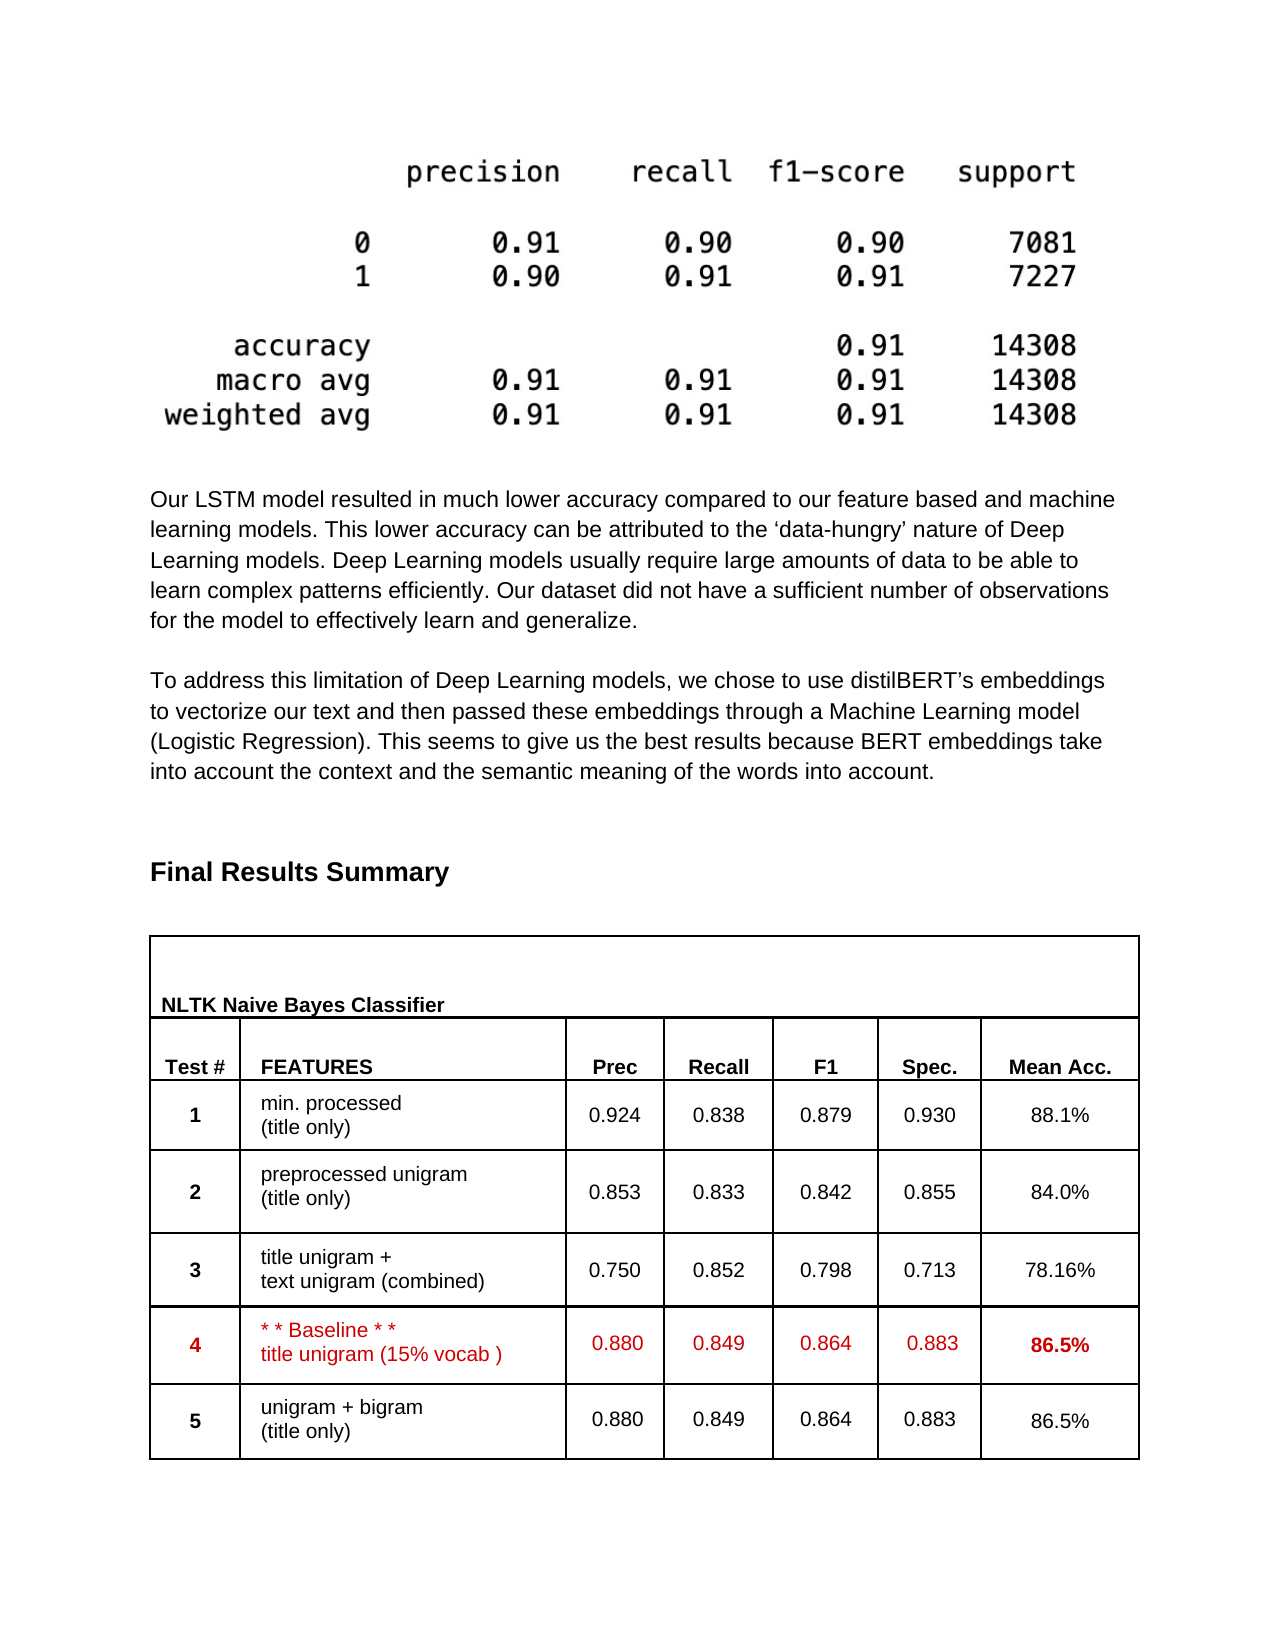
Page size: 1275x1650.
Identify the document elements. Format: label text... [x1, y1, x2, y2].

table_cell 0.849 [665, 1308, 772, 1382]
table_cell Mean Acc. [982, 1019, 1138, 1078]
table_cell 0.833 [665, 1151, 772, 1232]
table_cell Recall [665, 1019, 772, 1078]
table_cell * * Baseline * * title unigram (15% vocab ) [241, 1308, 565, 1382]
table_cell 1 [151, 1081, 239, 1149]
table_cell 0.842 [774, 1151, 877, 1232]
table_cell 0.713 [879, 1234, 980, 1305]
table_cell FEATURES [241, 1019, 565, 1078]
table_cell 4 [151, 1308, 239, 1382]
table_cell 0.864 [774, 1308, 877, 1382]
table_cell 0.853 [567, 1151, 663, 1232]
table_cell unigram + bigram (title only) [241, 1385, 565, 1457]
table_cell 0.798 [774, 1234, 877, 1305]
table_cell 0.838 [665, 1081, 772, 1149]
text To address this limitation of Deep Learning models, we chose to use distilBERT’s embeddings to vectorize our text and then passed these embeddings through a Machine Learning model (Logistic Regression). This seems to give us the best results because BERT embeddings take into account the context and the semantic meaning of the words into account. [150, 667, 1125, 784]
table_cell 5 [151, 1385, 239, 1457]
table_cell F1 [774, 1019, 877, 1078]
table_cell 84.0% [982, 1151, 1138, 1232]
table_cell 0.750 [567, 1234, 663, 1305]
table_cell 0.883 [879, 1385, 980, 1457]
table_cell 86.5% [982, 1385, 1138, 1457]
table_cell 0.880 [567, 1385, 663, 1457]
table_cell 0.864 [774, 1385, 877, 1457]
table_cell preprocessed unigram (title only) [241, 1151, 565, 1232]
table_cell 0.849 [665, 1385, 772, 1457]
table_cell 88.1% [982, 1081, 1138, 1149]
table_cell 0.855 [879, 1151, 980, 1232]
text Our LSTM model resulted in much lower accuracy compared to our feature based and machine learning models. This lower accuracy can be attributed to the ‘data-hungry’ nature of Deep Learning models. Deep Learning models usually require large amounts of data to be able to learn complex patterns efficiently. Our dataset did not have a sufficient number of observations for the model to effectively learn and generalize. [150, 486, 1125, 633]
subtitle Final Results Summary [150, 856, 1125, 887]
table_cell Test # [151, 1019, 239, 1078]
table_cell title unigram + text unigram (combined) [241, 1234, 565, 1305]
table_cell min. processed (title only) [241, 1081, 565, 1149]
table_header NLTK Naive Bayes Classifier [151, 937, 1138, 1016]
table_cell 2 [151, 1151, 239, 1232]
table_cell 0.930 [879, 1081, 980, 1149]
table_cell 0.852 [665, 1234, 772, 1305]
table_cell 3 [151, 1234, 239, 1305]
table_cell Spec. [879, 1019, 980, 1078]
table_cell 78.16% [982, 1234, 1138, 1305]
picture [150, 150, 1125, 452]
table_cell Prec [567, 1019, 663, 1078]
table_cell 86.5% [982, 1308, 1138, 1382]
table_cell 0.924 [567, 1081, 663, 1149]
table_cell 0.880 [567, 1308, 663, 1382]
table_cell 0.879 [774, 1081, 877, 1149]
table_cell 0.883 [879, 1308, 980, 1382]
